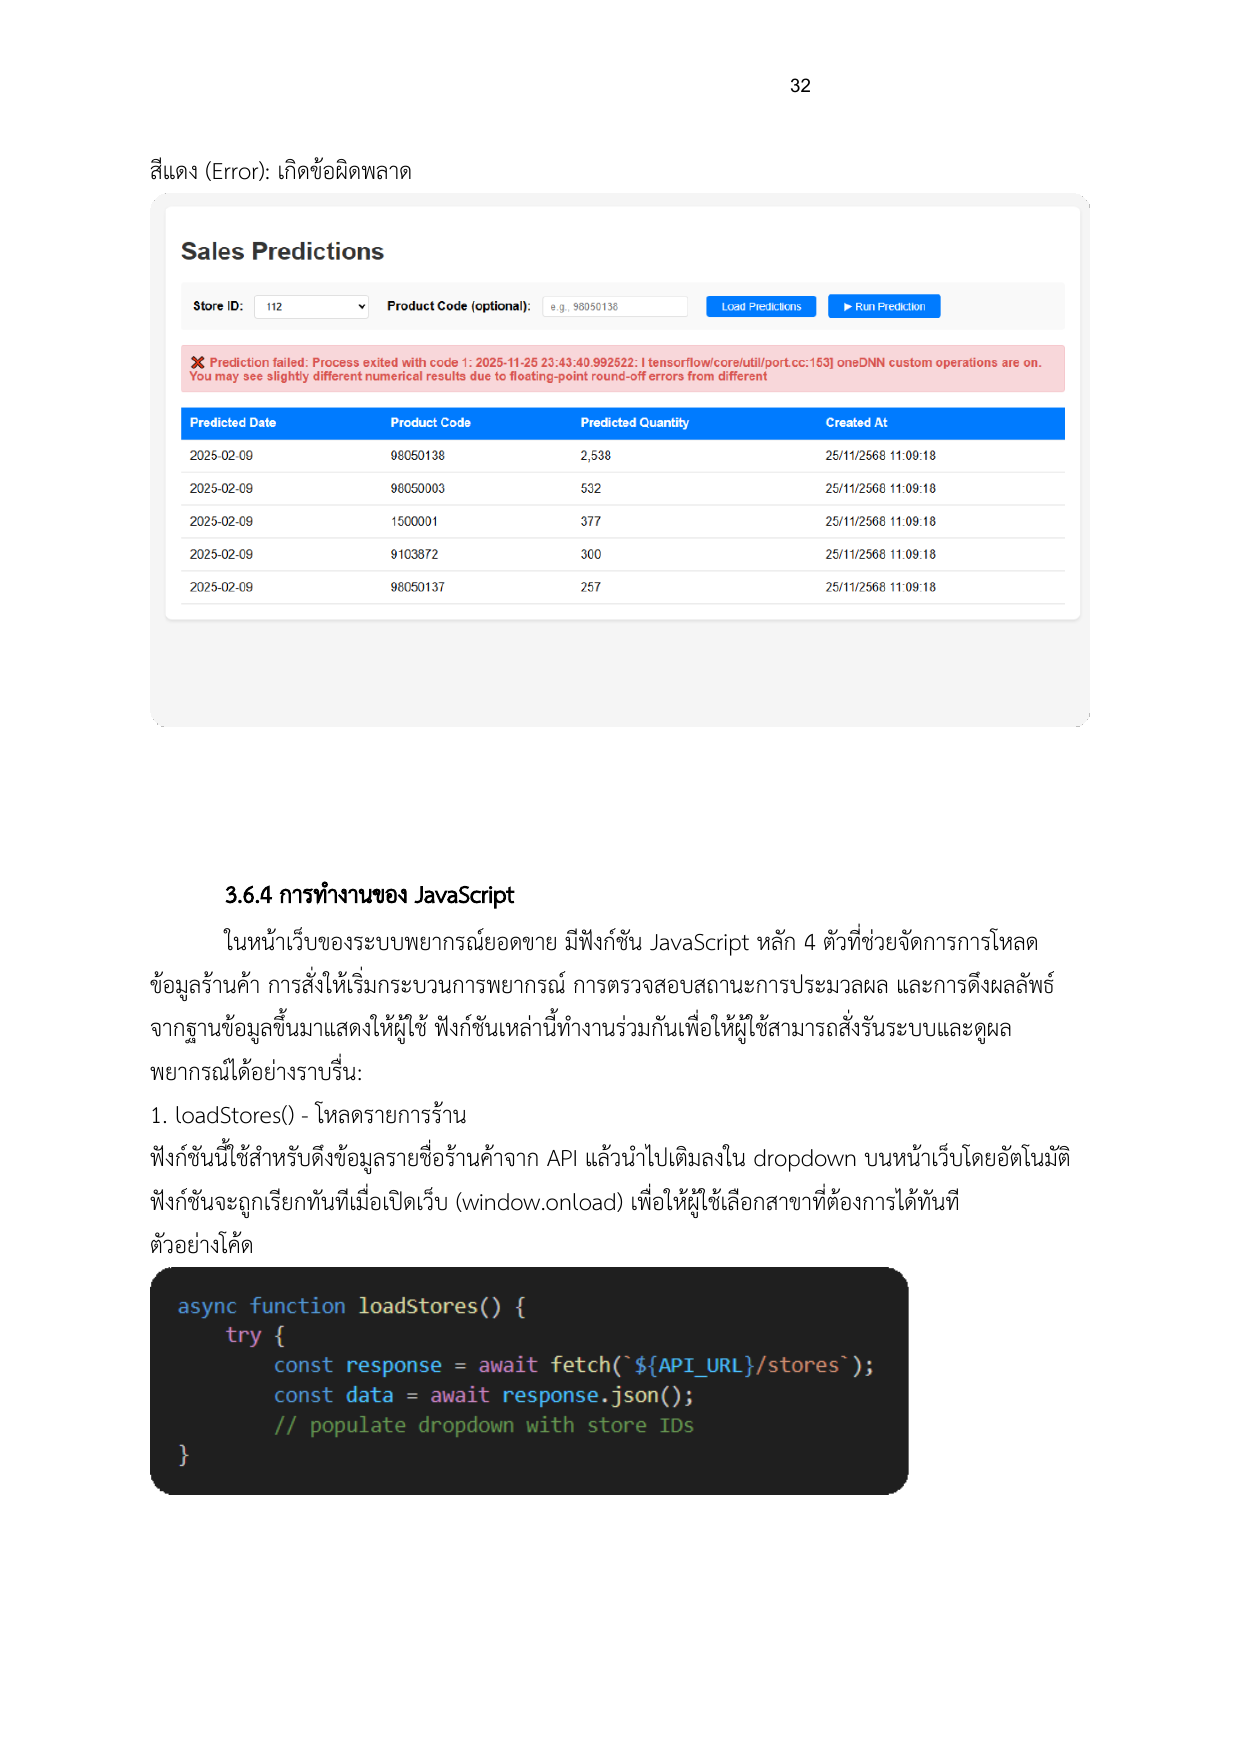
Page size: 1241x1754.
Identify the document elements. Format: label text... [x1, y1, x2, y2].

picture [150, 193, 1090, 727]
list ตัวอย่างโค้ด [150, 1224, 1090, 1262]
picture [150, 1267, 909, 1495]
list ในหน้าเว็บของระบบพยากรณ์ยอดขาย มีฟังก์ชัน JavaScript หลัก 4 ตัวที่ช่วยจัดการการโหลดข้อมูลร้านค้า การสั่งให้เริ่มกระบวนการพยากรณ์ การตรวจสอบสถานะการประมวลผล และการดึงผลลัพธ์จากฐานข้อมูลขึ้นมาแสดงให้ผู้ใช้ ฟังก์ชันเหล่านี้ทำงานร่วมกันเพื่อให้ผู้ใช้สามารถสั่งรันระบบและดูผลพยากรณ์ได้อย่างราบรื่น: [150, 921, 1090, 1088]
subtitle 3.6.4 การทำงานของ JavaScript [150, 873, 1090, 911]
list ฟังก์ชันนี้ใช้สำหรับดึงข้อมูลรายชื่อร้านค้าจาก API แล้วนำไปเติมลงใน dropdown บนหน้าเว็บโดยอัตโนมัติ ฟังก์ชันจะถูกเรียกทันทีเมื่อเปิดเว็บ (window.onload) เพื่อให้ผู้ใช้เลือกสาขาที่ต้องการได้ทันที [150, 1137, 1090, 1218]
list สีแดง (Error): เกิดข้อผิดพลาด [150, 150, 1090, 188]
list loadStores() - โหลดรายการร้าน [150, 1094, 1090, 1132]
